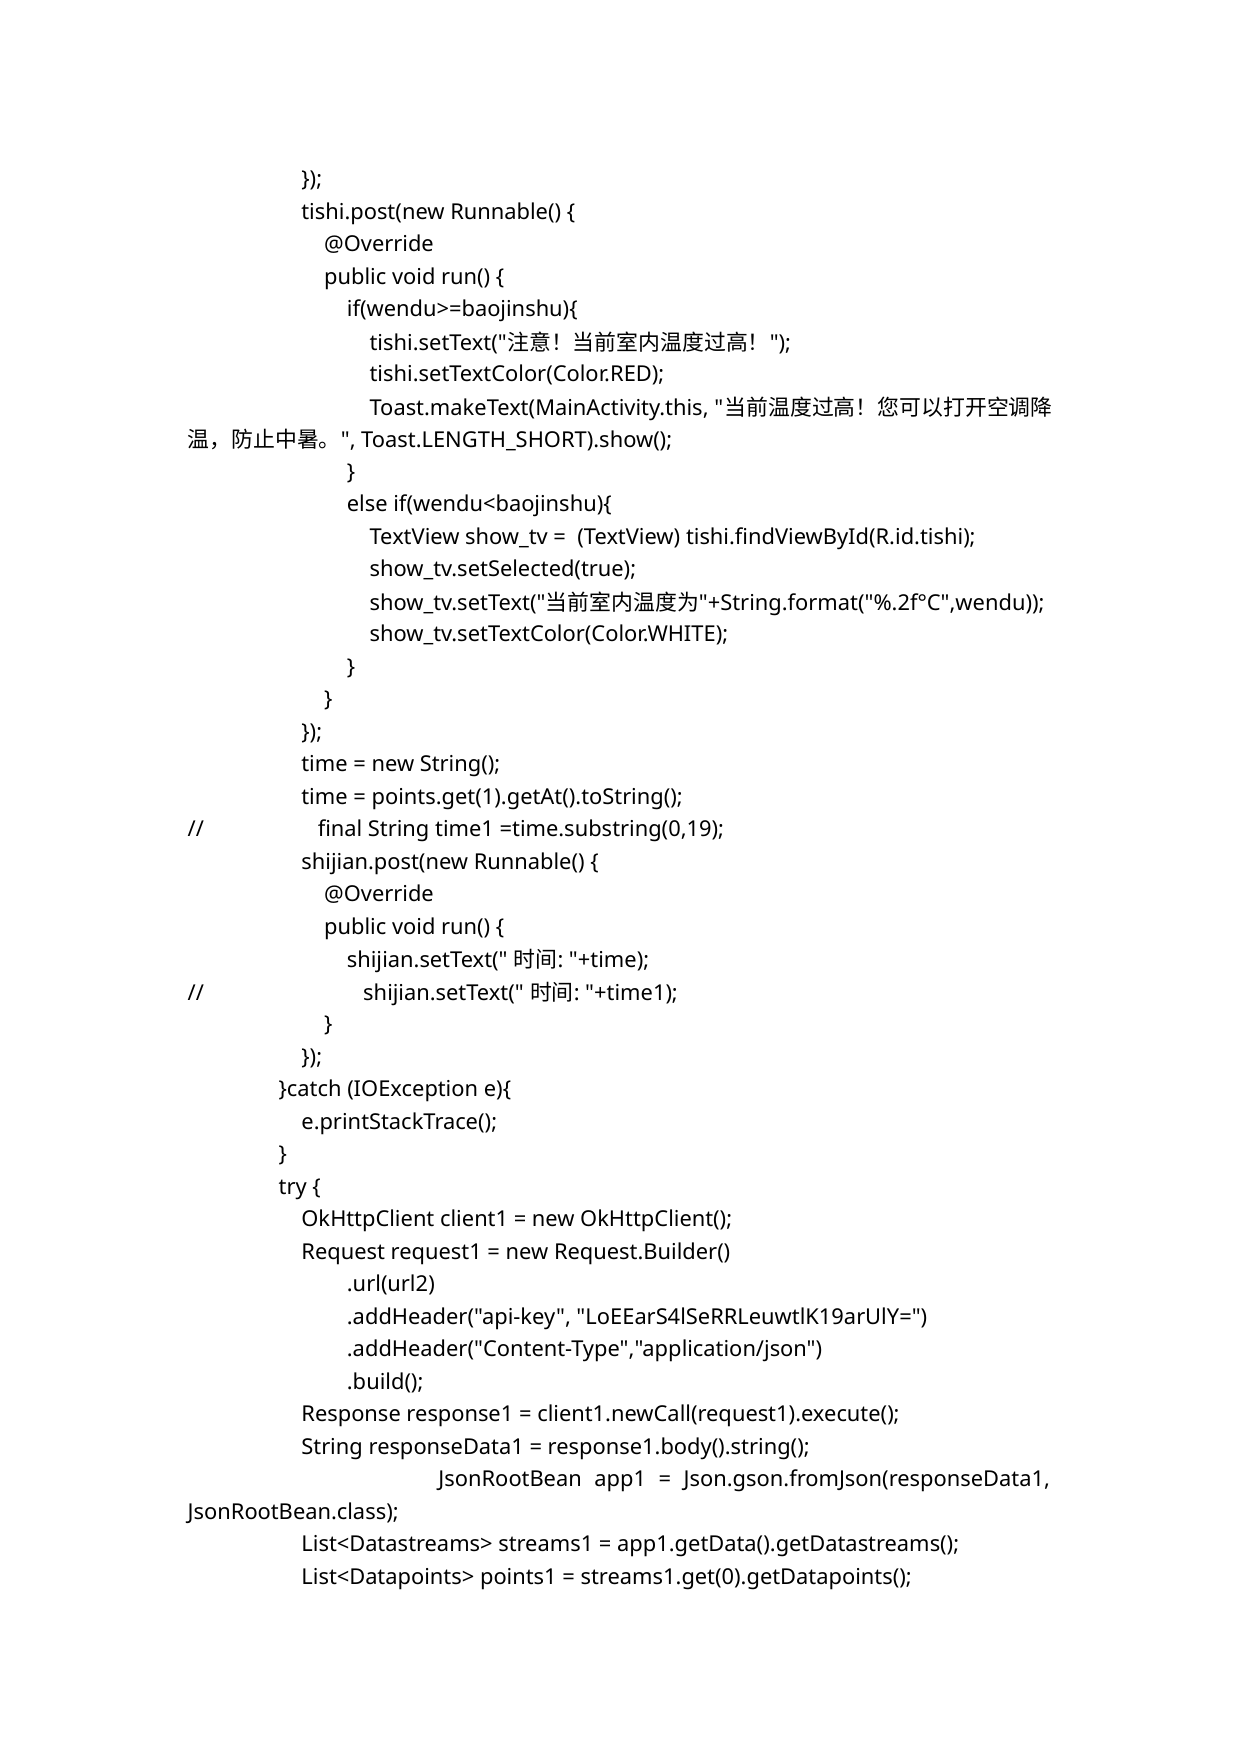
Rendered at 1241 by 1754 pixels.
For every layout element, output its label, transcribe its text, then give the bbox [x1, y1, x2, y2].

text .url(url2) [187, 1267, 1053, 1299]
text show_tv.setText("当前室内温度为"+String.format("%.2f°C",wendu)); [187, 584, 1053, 617]
text } [187, 649, 1053, 682]
text // final String time1 =time.substring(0,19); [187, 812, 1053, 844]
text }catch (IOException e){ [187, 1072, 1053, 1104]
text time = new String(); [187, 747, 1053, 779]
text String responseData1 = response1.body().string(); [187, 1429, 1053, 1462]
text public void run() { [187, 909, 1053, 942]
text shijian.setText(" 时间: "+time); [187, 942, 1053, 974]
text tishi.post(new Runnable() { [187, 194, 1053, 227]
text tishi.setTextColor(Color.RED); [187, 357, 1053, 389]
text time = points.get(1).getAt().toString(); [187, 779, 1053, 812]
text Toast.makeText(MainActivity.this, "当前温度过高！您可以打开空调降温，防止中暑。", Toast.LENGTH_SHORT).show(); [187, 389, 1053, 454]
text @Override [187, 227, 1053, 259]
text Request request1 = new Request.Builder() [187, 1234, 1053, 1267]
text shijian.post(new Runnable() { [187, 844, 1053, 877]
text List<Datastreams> streams1 = app1.getData().getDatastreams(); [187, 1527, 1053, 1559]
text JsonRootBean app1 = Json.gson.fromJson(responseData1, JsonRootBean.class); [187, 1462, 1053, 1527]
text }); [187, 714, 1053, 747]
text .addHeader("api-key", "LoEEarS4lSeRRLeuwtlK19arUlY=") [187, 1299, 1053, 1332]
text public void run() { [187, 259, 1053, 292]
text @Override [187, 877, 1053, 909]
text e.printStackTrace(); [187, 1104, 1053, 1137]
text .build(); [187, 1364, 1053, 1397]
text } [187, 454, 1053, 487]
text } [187, 1137, 1053, 1169]
text if(wendu>=baojinshu){ [187, 292, 1053, 324]
text OkHttpClient client1 = new OkHttpClient(); [187, 1202, 1053, 1234]
text } [187, 1007, 1053, 1039]
text .addHeader("Content-Type","application/json") [187, 1332, 1053, 1364]
text show_tv.setSelected(true); [187, 552, 1053, 584]
text }); [187, 1039, 1053, 1072]
text tishi.setText("注意！当前室内温度过高！"); [187, 324, 1053, 357]
text } [187, 682, 1053, 714]
text Response response1 = client1.newCall(request1).execute(); [187, 1397, 1053, 1429]
text }); [187, 162, 1053, 194]
text else if(wendu<baojinshu){ [187, 487, 1053, 519]
text TextView show_tv = (TextView) tishi.findViewById(R.id.tishi); [187, 519, 1053, 552]
text show_tv.setTextColor(Color.WHITE); [187, 617, 1053, 649]
text // shijian.setText(" 时间: "+time1); [187, 974, 1053, 1007]
text try { [187, 1169, 1053, 1202]
text List<Datapoints> points1 = streams1.get(0).getDatapoints(); [187, 1559, 1053, 1592]
